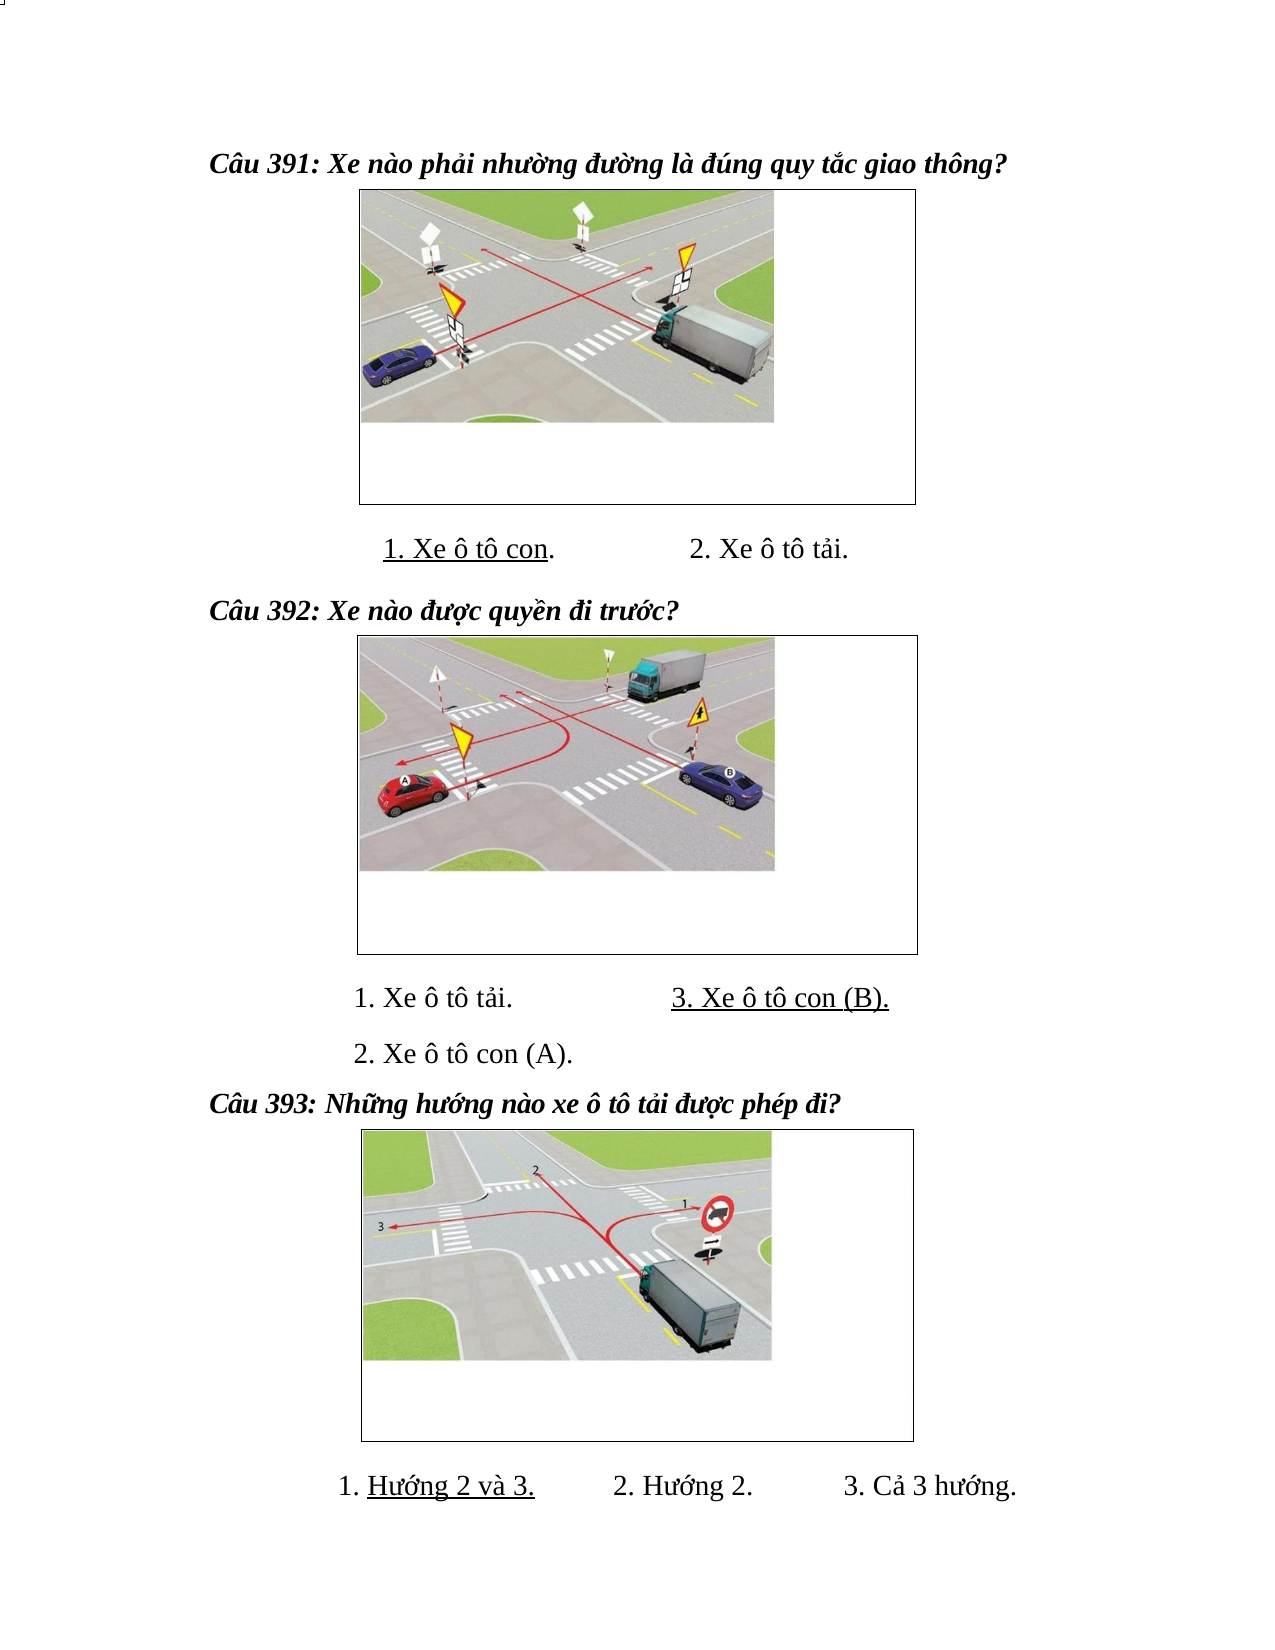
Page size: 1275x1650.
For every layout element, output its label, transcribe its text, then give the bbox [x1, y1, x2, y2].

text Câu 393: Những hướng nào xe ô tô tải được phép đi? [209, 1087, 1264, 1120]
text 2. Xe ô tô con (A). [353, 1037, 1264, 1071]
picture [362, 1130, 913, 1441]
text Câu 392: Xe nào được quyền đi trước? [209, 594, 1264, 627]
picture [358, 636, 917, 954]
text 1. Xe ô tô con. 2. Xe ô tô tải. [383, 531, 1264, 565]
text 1. Hướng 2 và 3. 2. Hướng 2. 3. Cả 3 hướng. [338, 1468, 1264, 1502]
text 1. Xe ô tô tải. 3. Xe ô tô con (B). [353, 981, 1264, 1014]
text Câu 391: Xe nào phải nhường đường là đúng quy tắc giao thông? [209, 147, 1264, 181]
picture [360, 190, 915, 504]
